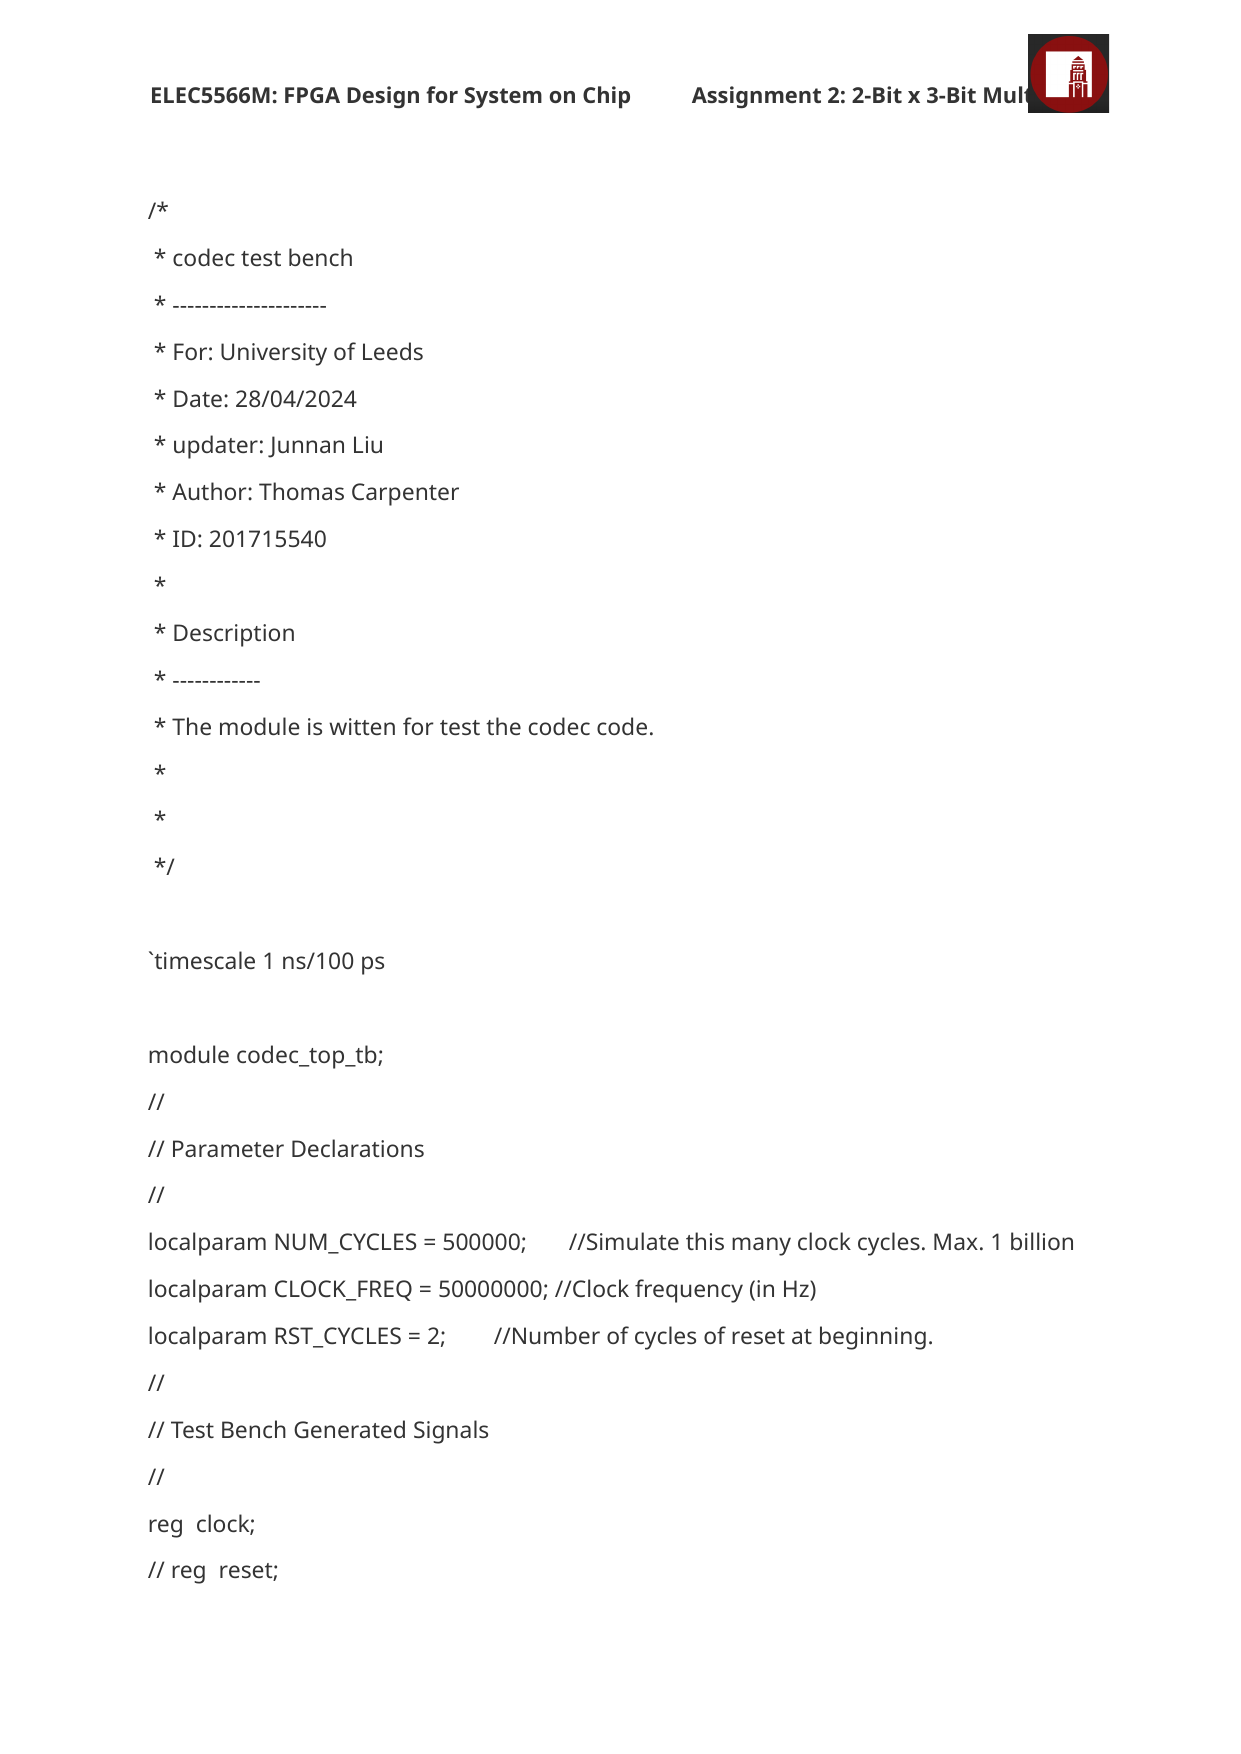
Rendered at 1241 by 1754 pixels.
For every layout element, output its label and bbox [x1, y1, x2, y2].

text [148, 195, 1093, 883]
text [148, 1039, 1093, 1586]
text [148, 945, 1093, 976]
picture [1027, 34, 1109, 113]
